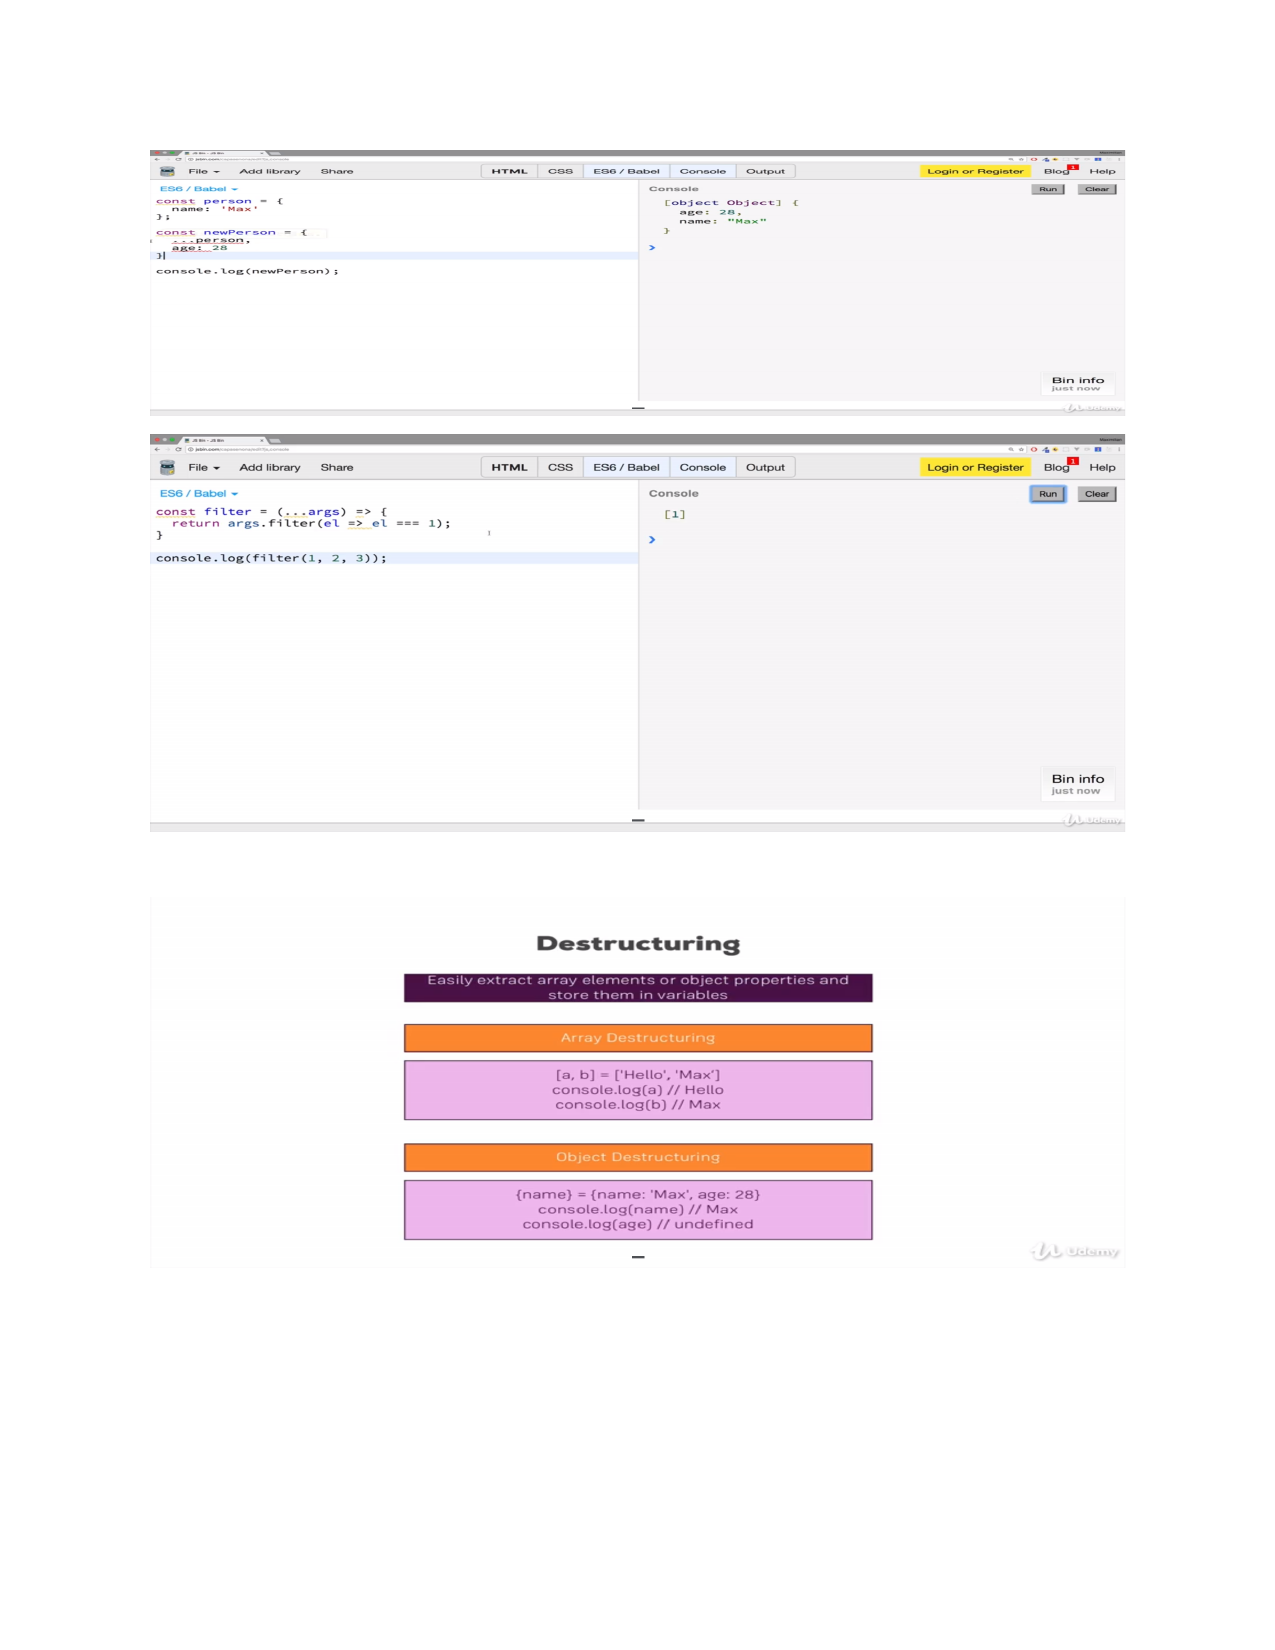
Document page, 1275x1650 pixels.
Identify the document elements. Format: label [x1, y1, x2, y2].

picture [150, 897, 1125, 1268]
picture [150, 434, 1125, 832]
picture [150, 150, 1125, 416]
